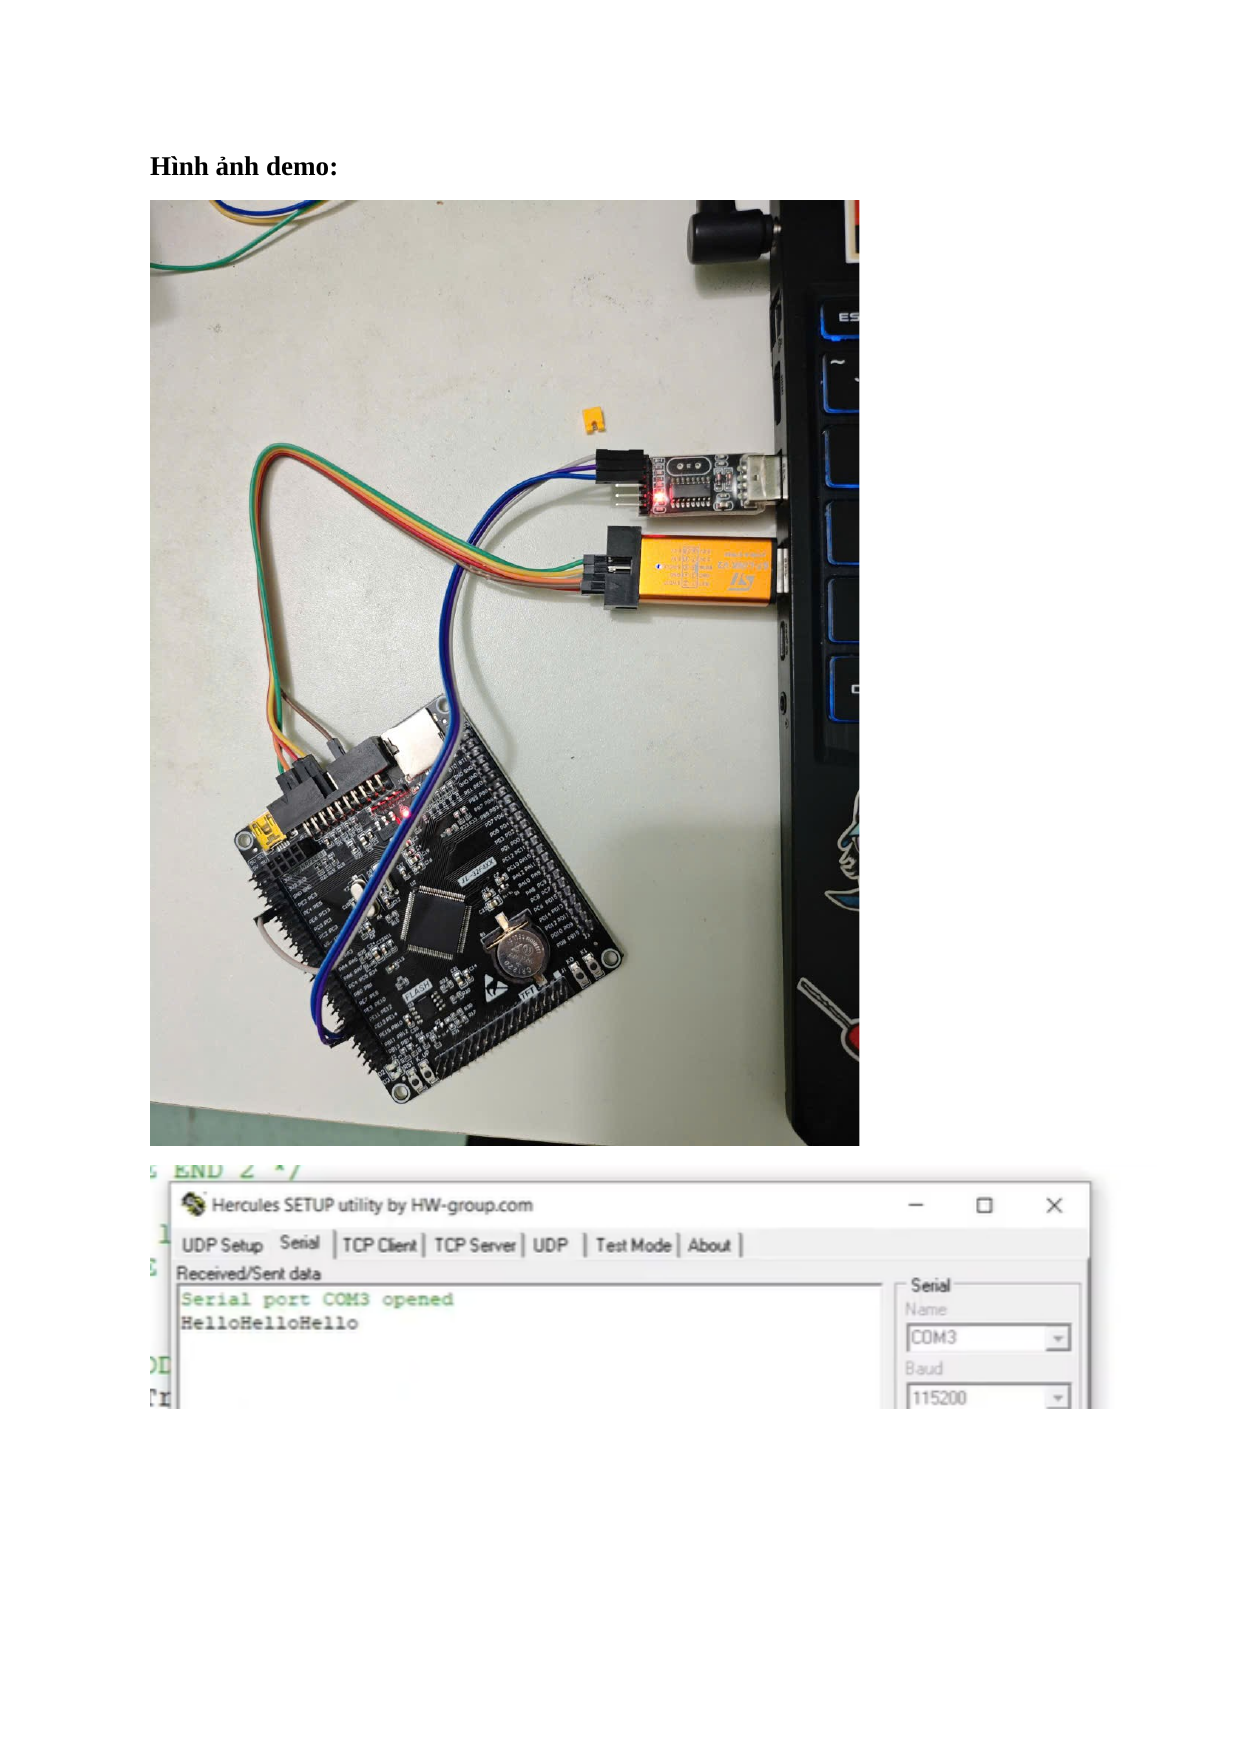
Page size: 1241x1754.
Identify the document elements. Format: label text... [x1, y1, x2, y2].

text Hình ảnh demo: [150, 150, 1090, 181]
picture [150, 1165, 1158, 1409]
picture [150, 200, 860, 1146]
